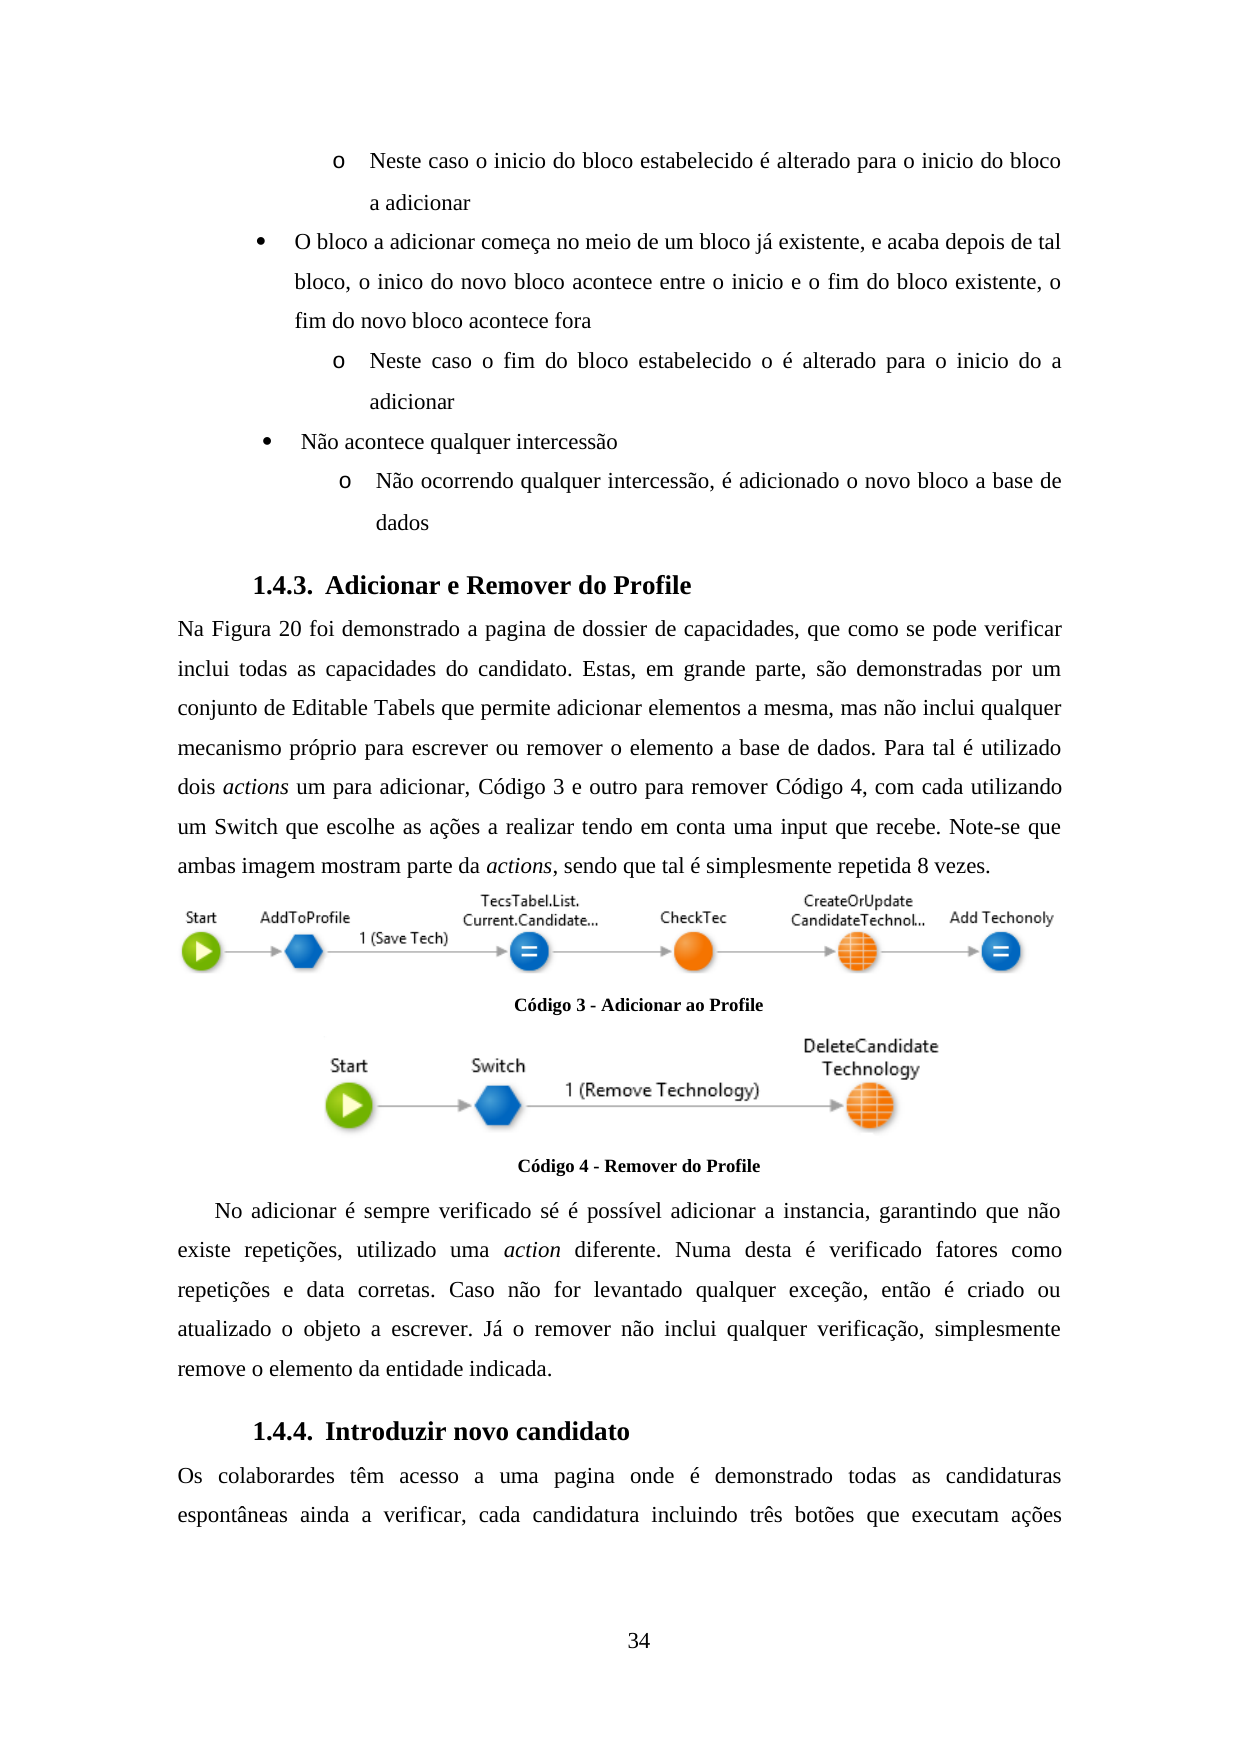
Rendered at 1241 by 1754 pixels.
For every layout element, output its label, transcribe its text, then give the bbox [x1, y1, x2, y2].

list Neste caso o inicio do bloco estabelecido é alterado para o inicio do bloco a adicionar [332, 148, 1063, 215]
picture [323, 1036, 954, 1142]
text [177, 1462, 1063, 1528]
list Não ocorrendo qualquer intercessão, é adicionado o novo bloco a base de dados [338, 467, 1063, 535]
text No adicionar é sempre verificado sé é possível adicionar a instancia, garantindo que não existe repetições, utilizado uma action diferente. Numa desta é verificado fatores como repetições e data corretas. Caso não for levantado qualquer exceção, então é criado ou atualizado o objeto a escrever. Já o remover não inclui qualquer verificação, simplesmente remove o elemento da entidade indicada. [177, 1197, 1063, 1381]
list O bloco a adicionar começa no meio de um bloco já existente, e acaba depois de tal bloco, o inico do novo bloco acontece entre o inicio e o fim do bloco existente, o fim do novo bloco acontece fora [257, 228, 1063, 334]
list Neste caso o fim do bloco estabelecido o é alterado para o inicio do a adicionar [332, 347, 1063, 414]
subtitle Adicionar e Remover do Profile [252, 569, 1063, 600]
subtitle Introduzir novo candidato [252, 1415, 1063, 1446]
picture [177, 891, 1064, 981]
text Na Figura 19 foi demonstrado a pagina de dossier de capacidades, que como se pode verificar inclui todas as capacidades do candidato. Estas, em grande parte, são demonstradas por um conjunto de Editable Tabels que permite adicionar elementos a mesma, mas não inclui qualquer mecanismo próprio para escrever ou remover o elemento a base de dados. Para tal é utilizado dois actions um para adicionar, Código 3 e outro para remover Código 4, com cada utilizando um Switch que escolhe as ações a realizar tendo em conta uma input que recebe. Note-se que ambas imagem mostram parte da actions, sendo que tal é simplesmente repetida 8 vezes. [177, 616, 1063, 879]
list Não acontece qualquer intercessão [263, 428, 1063, 454]
